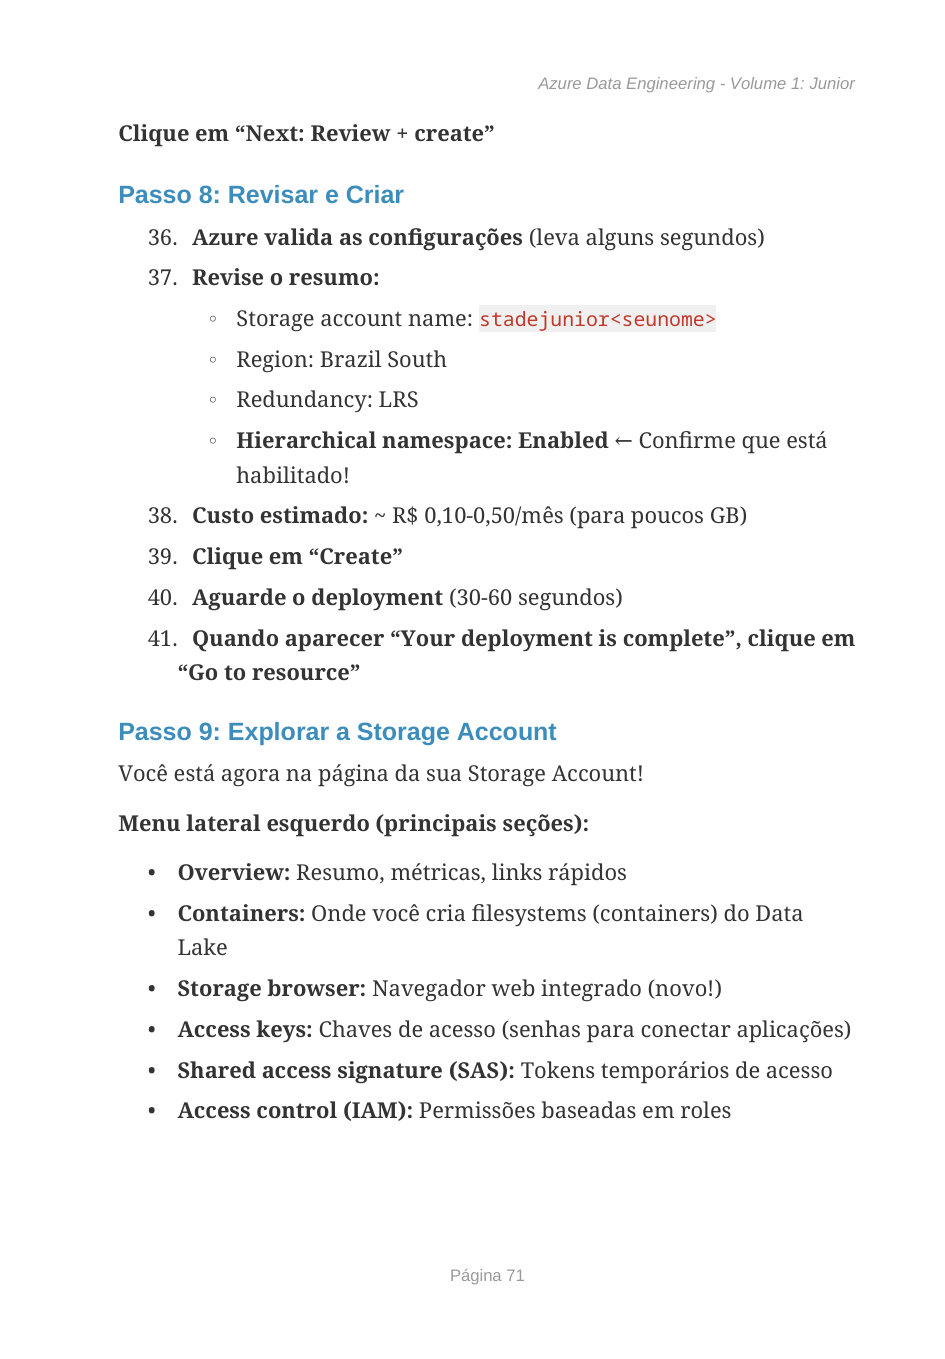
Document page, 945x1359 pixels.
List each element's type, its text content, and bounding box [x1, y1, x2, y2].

list Clique em “Create” [148, 541, 856, 571]
list Access control (IAM): Permissões baseadas em roles [148, 1095, 856, 1125]
text Clique em “Next: Review + create” [118, 118, 856, 148]
list Storage account name: stadejunior<seunome> [207, 303, 856, 333]
list Aguarde o deployment (30-60 segundos) [148, 582, 856, 612]
subtitle Passo 8: Revisar e Criar [118, 180, 856, 209]
list Custo estimado: ~ R$ 0,10-0,50/mês (para poucos GB) [148, 500, 856, 530]
list Storage browser: Navegador web integrado (novo!) [148, 973, 856, 1003]
list Region: Brazil South [207, 344, 856, 373]
list Revise o resumo: [148, 262, 856, 292]
list Redundancy: LRS [207, 384, 856, 414]
subtitle Passo 9: Explorar a Storage Account [118, 717, 856, 745]
list Access keys: Chaves de acesso (senhas para conectar aplicações) [148, 1014, 856, 1044]
list Azure valida as configurações (leva alguns segundos) [148, 222, 856, 251]
list Overview: Resumo, métricas, links rápidos [148, 857, 856, 887]
text Você está agora na página da sua Storage Account! [118, 758, 856, 788]
list Hierarchical namespace: Enabled ← Confirme que está habilitado! [207, 425, 856, 489]
text Menu lateral esquerdo (principais seções): [118, 807, 856, 837]
list Containers: Onde você cria filesystems (containers) do Data Lake [148, 898, 856, 962]
list Shared access signature (SAS): Tokens temporários de acesso [148, 1054, 856, 1084]
list Quando aparecer “Your deployment is complete”, clique em “Go to resource” [148, 623, 856, 687]
